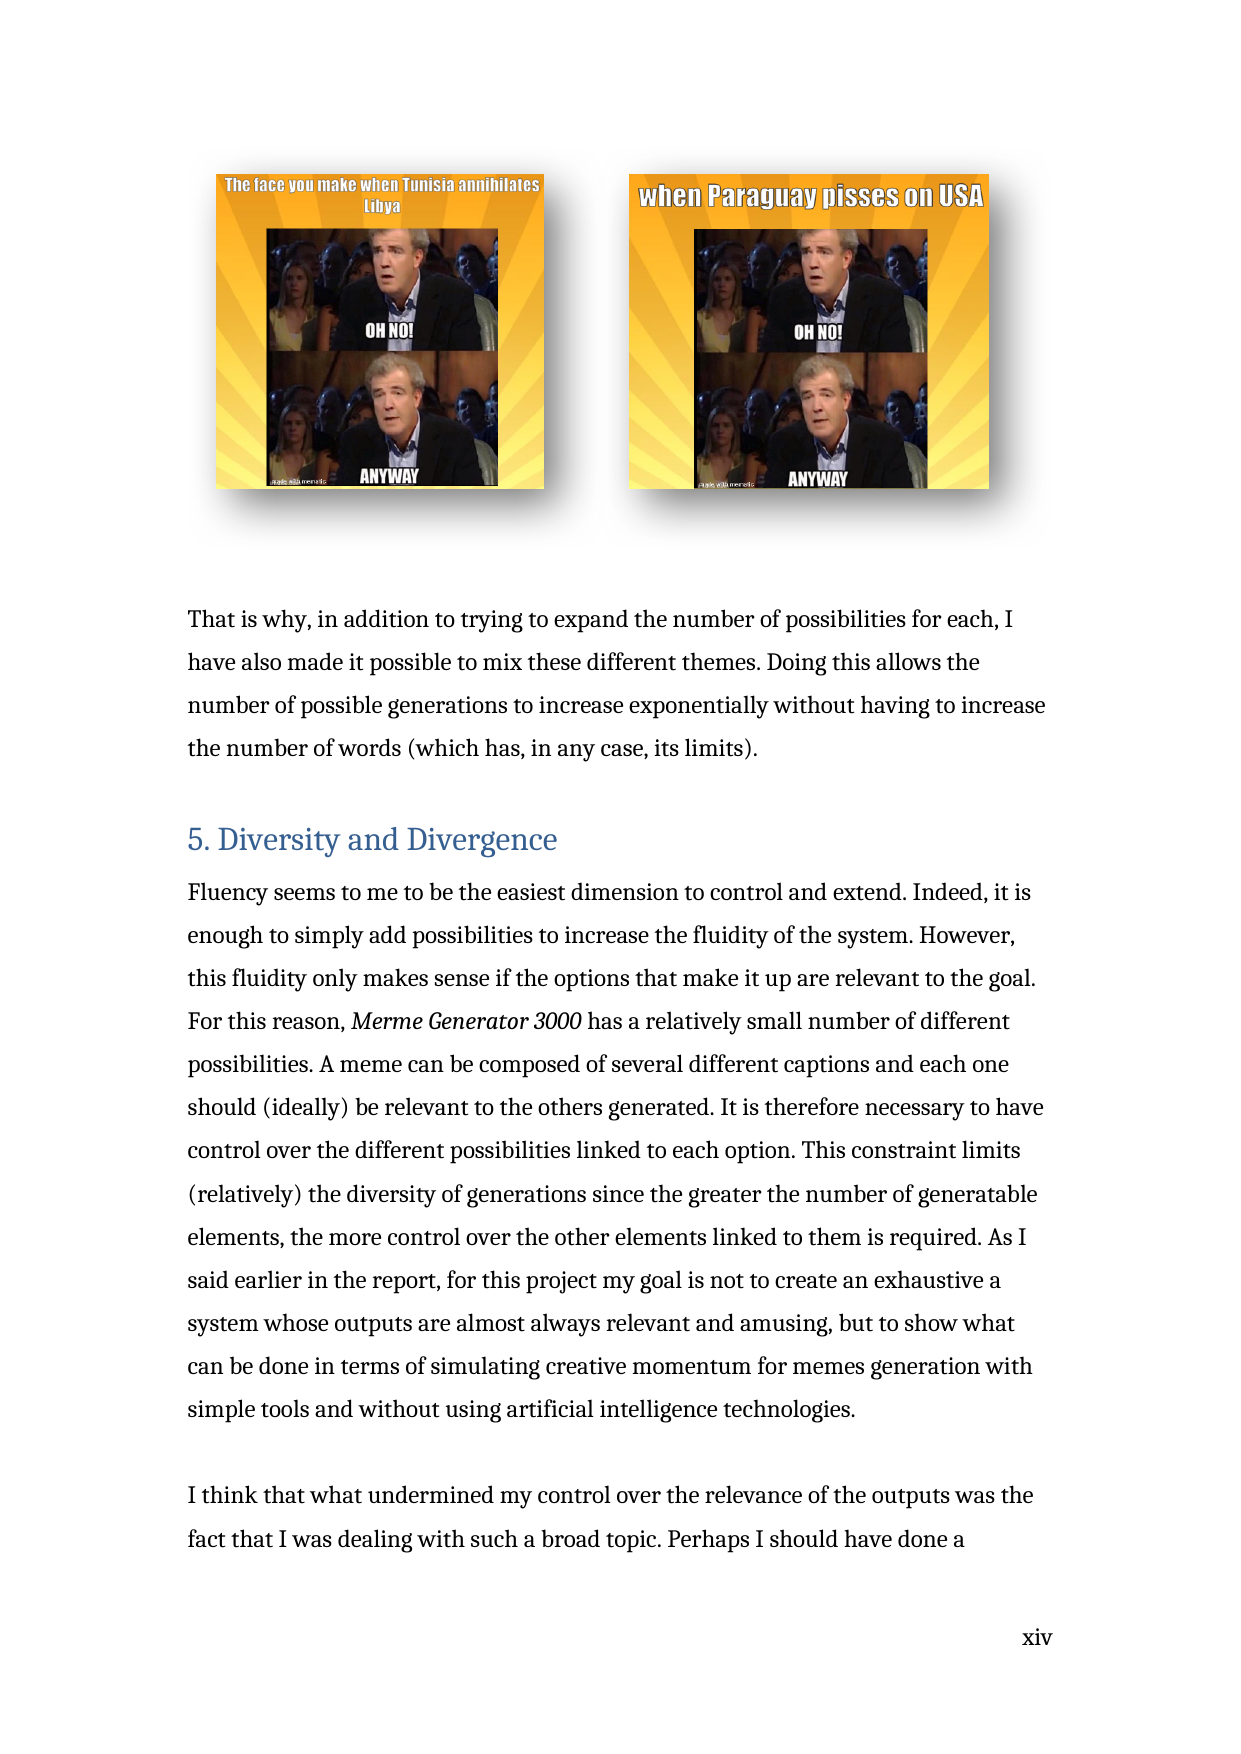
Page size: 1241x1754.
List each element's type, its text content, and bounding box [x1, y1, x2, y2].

text That is why, in addition to trying to expand the number of possibilities for each, I have also made it possible to mix these different themes. Doing this allows the number of possible generations to increase exponentially without having to increase the number of words (which has, in any case, its limits). [187, 604, 1053, 763]
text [187, 1481, 1053, 1553]
picture [216, 174, 544, 489]
picture [629, 174, 989, 489]
text Fluency seems to me to be the easiest dimension to control and extend. Indeed, it is enough to simply add possibilities to increase the fluidity of the system. However, this fluidity only makes sense if the options that make it up are relevant to the goal. For this reason, Merme Generator 3000 has a relatively small number of different possibilities. A meme can be composed of several different captions and each one should (ideally) be relevant to the others generated. It is therefore necessary to have control over the different possibilities linked to each option. This constraint limits (relatively) the diversity of generations since the greater the number of generatable elements, the more control over the other elements linked to them is required. As I said earlier in the report, for this project my goal is not to create an exhaustive a system whose outputs are almost always relevant and amusing, but to show what can be done in terms of simulating creative momentum for memes generation with simple tools and without using artificial intelligence technologies. [187, 878, 1053, 1424]
subtitle 5. Diversity and Divergence [187, 820, 1053, 858]
